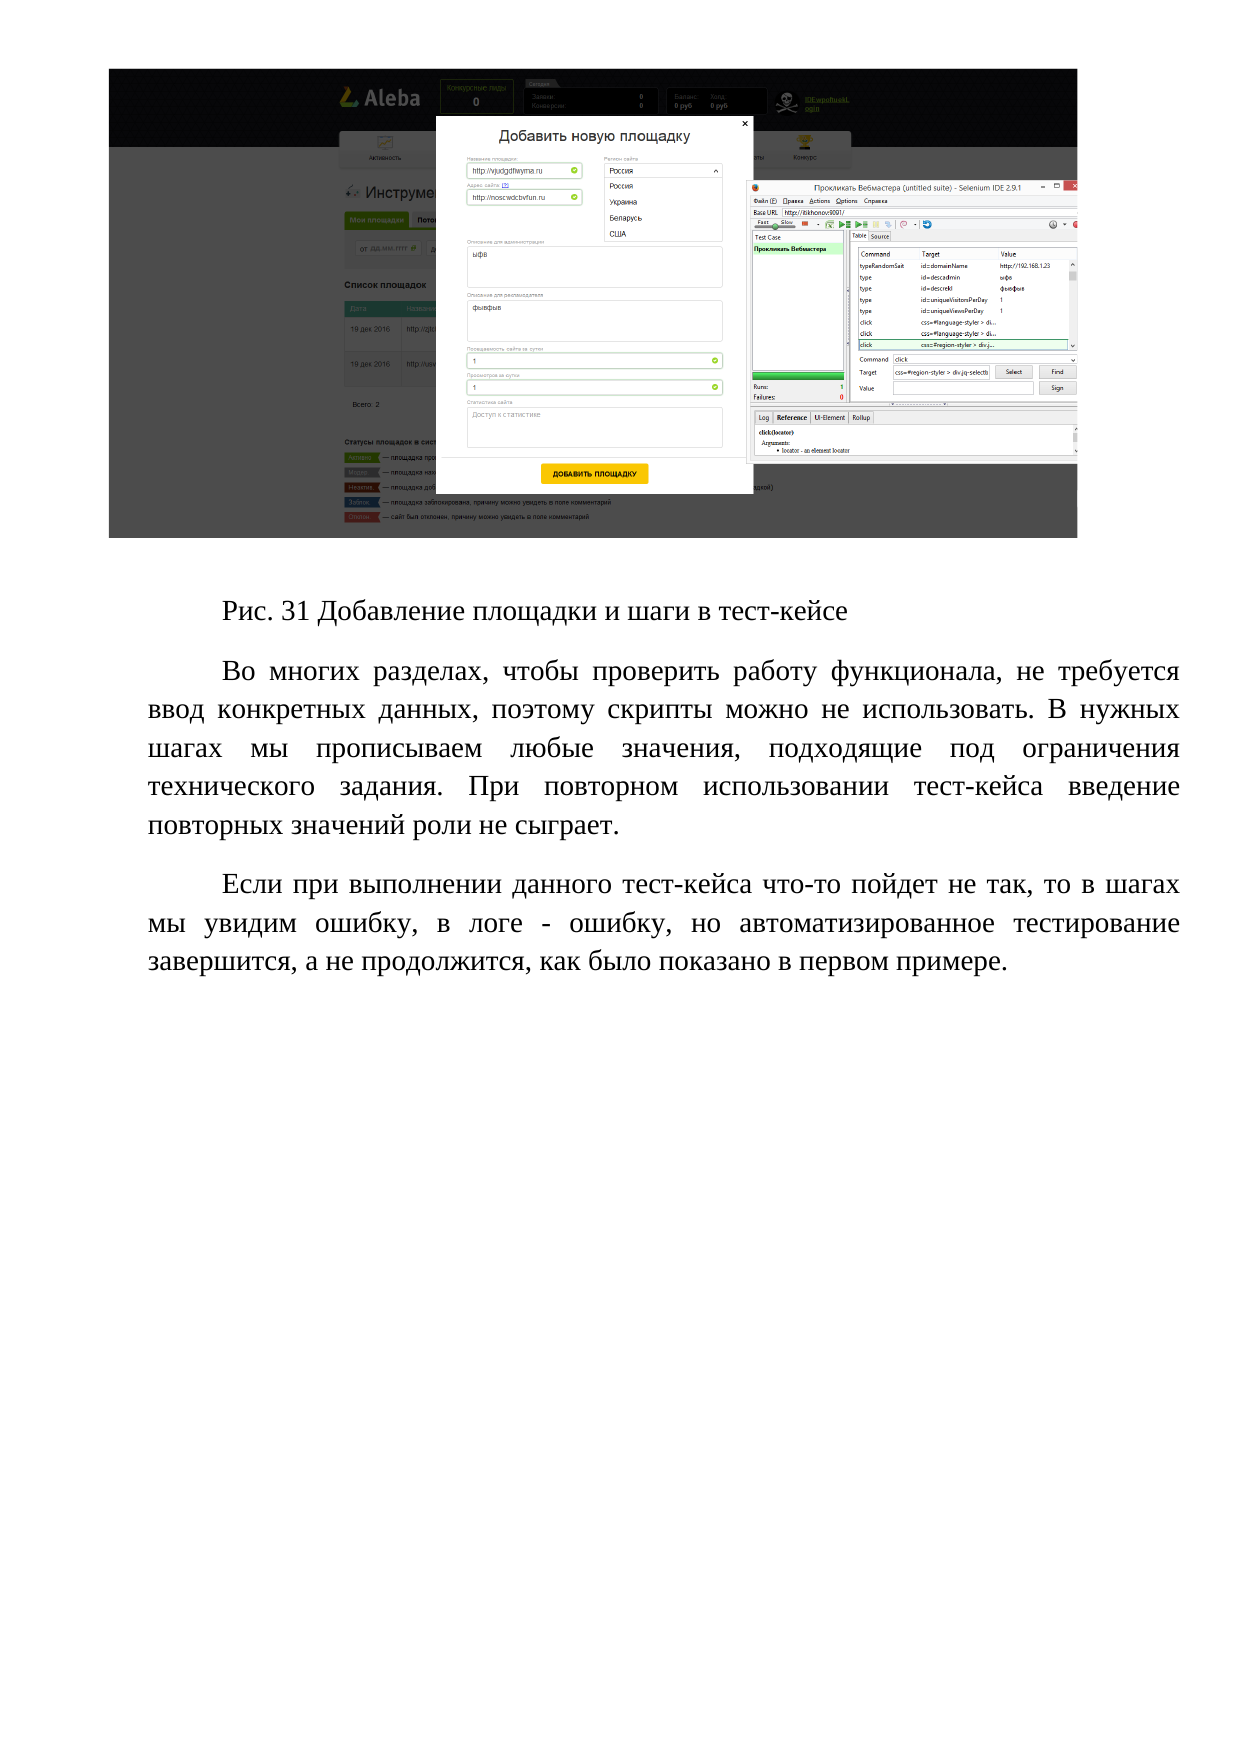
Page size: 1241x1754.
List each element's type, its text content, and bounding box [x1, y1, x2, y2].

text Рис. 31 Добавление площадки и шаги в тест-кейсе [148, 593, 1181, 627]
text Во многих разделах, чтобы проверить работу функционала, не требуется ввод конкретных данных, поэтому скрипты можно не использовать. В нужных шагах мы прописываем любые значения, подходящие под ограничения технического задания. При повторном использовании тест-кейса введение повторных значений роли не сыграет. [148, 653, 1181, 841]
text Если при выполнении данного тест-кейса что-то пойдет не так, то в шагах мы увидим ошибку, в логе - ошибку, но автоматизированное тестирование завершится, а не продолжится, как было показано в первом примере. [148, 866, 1181, 977]
picture [108, 68, 1077, 537]
